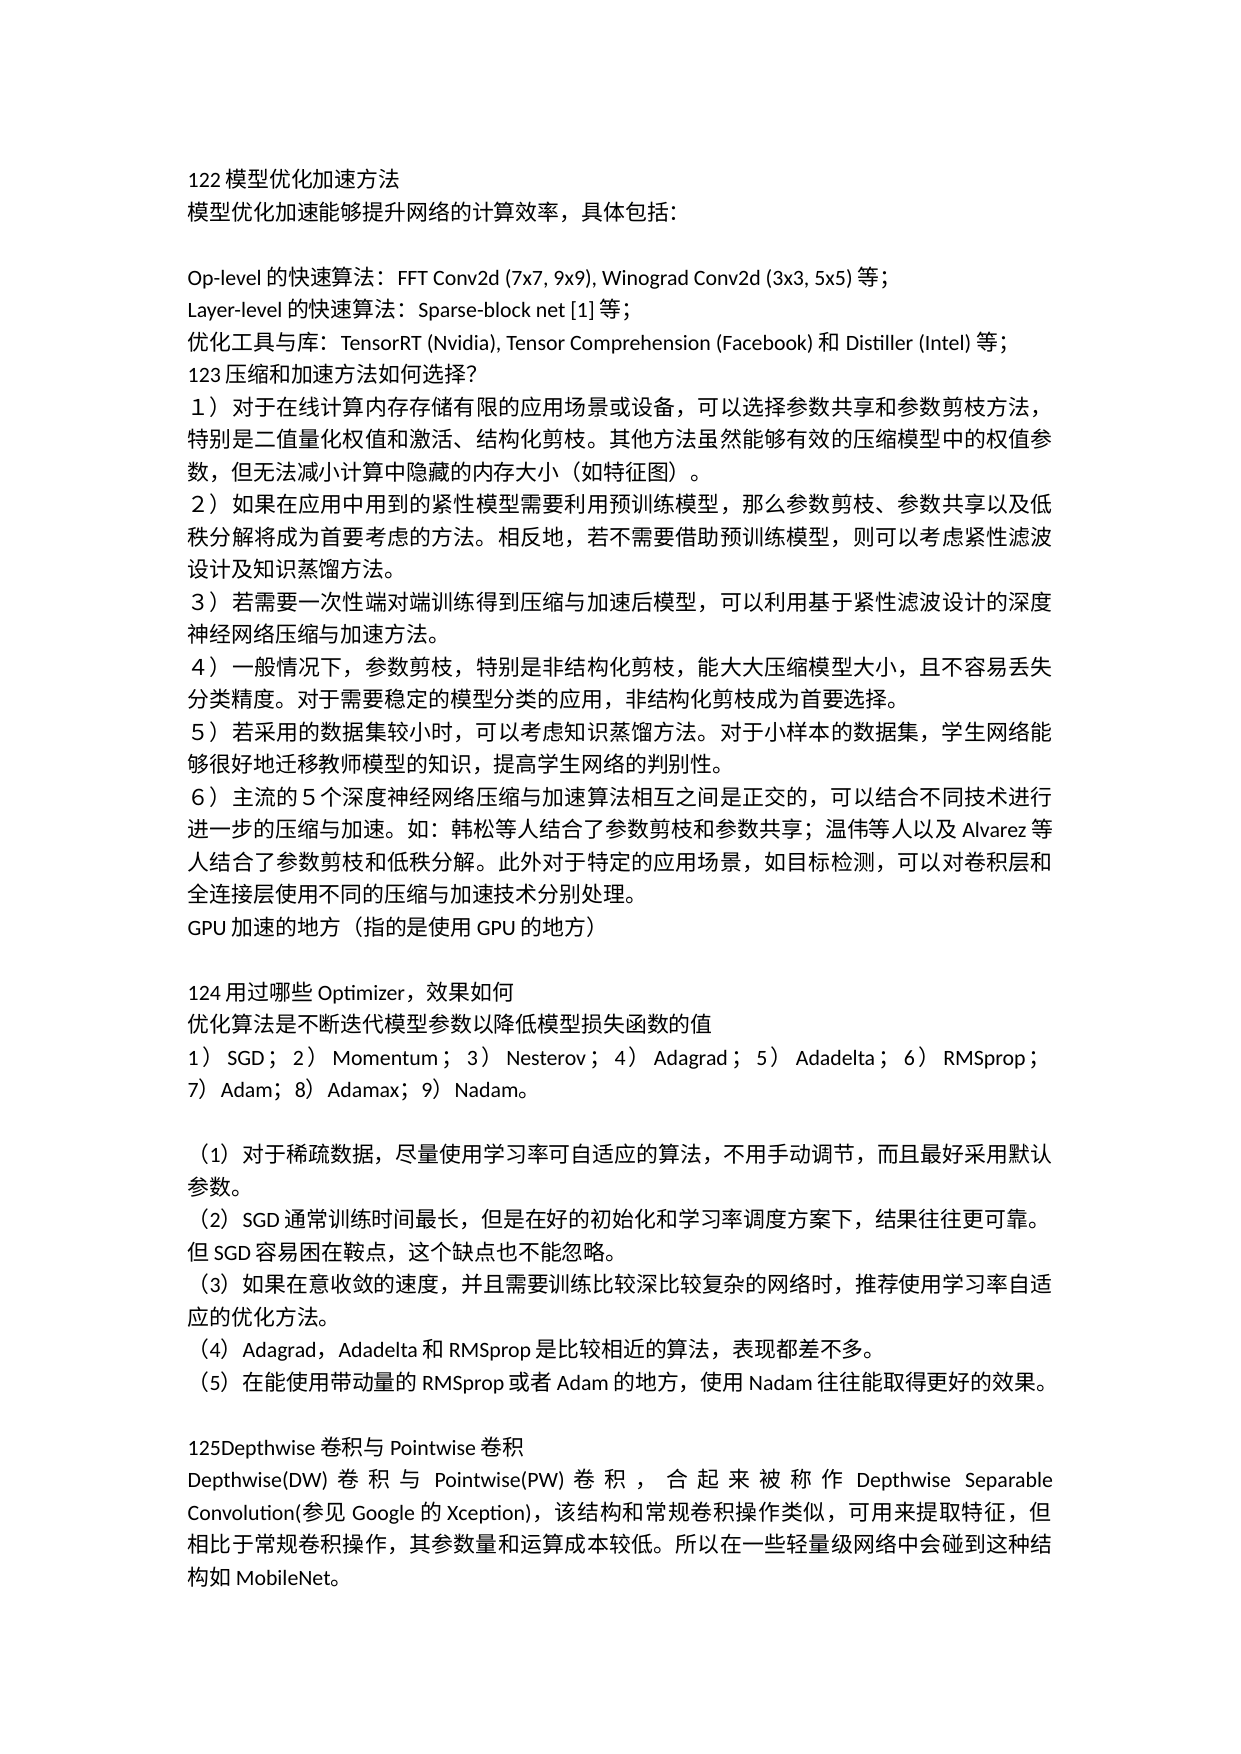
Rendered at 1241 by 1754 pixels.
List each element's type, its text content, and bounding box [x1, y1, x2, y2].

text 124用过哪些 Optimizer，效果如何 [187, 974, 1053, 1007]
text （5）在能使用带动量的RMSprop或者Adam的地方，使用Nadam往往能取得更好的效果。 [187, 1364, 1053, 1397]
text 1）SGD；2）Momentum；3）Nesterov；4）Adagrad；5）Adadelta；6）RMSprop；7）Adam；8）Adamax；9）Nadam。 [187, 1039, 1053, 1104]
text GPU 加速的地方（指的是使用GPU的地方） [187, 909, 1053, 942]
text ２）如果在应用中用到的紧性模型需要利用预训练模型，那么参数剪枝、参数共享以及低秩分解将成为首要考虑的方法。相反地，若不需要借助预训练模型，则可以考虑紧性滤波设计及知识蒸馏方法。 [187, 487, 1053, 584]
text １）对于在线计算内存存储有限的应用场景或设备，可以选择参数共享和参数剪枝方法，特别是二值量化权值和激活、结构化剪枝。其他方法虽然能够有效的压缩模型中的权值参数，但无法减小计算中隐藏的内存大小（如特征图）。 [187, 389, 1053, 487]
text Depthwise(DW)卷积与Pointwise(PW)卷积，合起来被称作Depthwise Separable Convolution(参见Google的Xception)，该结构和常规卷积操作类似，可用来提取特征，但相比于常规卷积操作，其参数量和运算成本较低。所以在一些轻量级网络中会碰到这种结构如MobileNet。 [187, 1462, 1053, 1592]
text （4）Adagrad，Adadelta和RMSprop是比较相近的算法，表现都差不多。 [187, 1332, 1053, 1364]
text ５）若采用的数据集较小时，可以考虑知识蒸馏方法。对于小样本的数据集，学生网络能够很好地迁移教师模型的知识，提高学生网络的判别性。 [187, 714, 1053, 779]
text Op-level的快速算法：FFT Conv2d (7x7, 9x9), Winograd Conv2d (3x3, 5x5) 等； [187, 259, 1053, 292]
text 123压缩和加速方法如何选择？ [187, 357, 1053, 389]
text ３）若需要一次性端对端训练得到压缩与加速后模型，可以利用基于紧性滤波设计的深度神经网络压缩与加速方法。 [187, 584, 1053, 649]
text 125Depthwise卷积与Pointwise卷积 [187, 1429, 1053, 1462]
text （3）如果在意收敛的速度，并且需要训练比较深比较复杂的网络时，推荐使用学习率自适应的优化方法。 [187, 1267, 1053, 1332]
text （2）SGD通常训练时间最长，但是在好的初始化和学习率调度方案下，结果往往更可靠。但SGD容易困在鞍点，这个缺点也不能忽略。 [187, 1202, 1053, 1267]
text 122模型优化加速方法 [187, 162, 1053, 194]
text 优化算法是不断迭代模型参数以降低模型损失函数的值 [187, 1007, 1053, 1039]
text Layer-level的快速算法：Sparse-block net [1] 等； [187, 292, 1053, 324]
text 模型优化加速能够提升网络的计算效率，具体包括： [187, 194, 1053, 227]
text （1）对于稀疏数据，尽量使用学习率可自适应的算法，不用手动调节，而且最好采用默认参数。 [187, 1137, 1053, 1202]
text 优化工具与库：TensorRT (Nvidia), Tensor Comprehension (Facebook) 和 Distiller (Intel) 等； [187, 324, 1053, 357]
text ６）主流的５个深度神经网络压缩与加速算法相互之间是正交的，可以结合不同技术进行进一步的压缩与加速。如：韩松等人结合了参数剪枝和参数共享；温伟等人以及Alvarez等人结合了参数剪枝和低秩分解。此外对于特定的应用场景，如目标检测，可以对卷积层和全连接层使用不同的压缩与加速技术分别处理。 [187, 779, 1053, 909]
text ４）一般情况下，参数剪枝，特别是非结构化剪枝，能大大压缩模型大小，且不容易丢失分类精度。对于需要稳定的模型分类的应用，非结构化剪枝成为首要选择。 [187, 649, 1053, 714]
